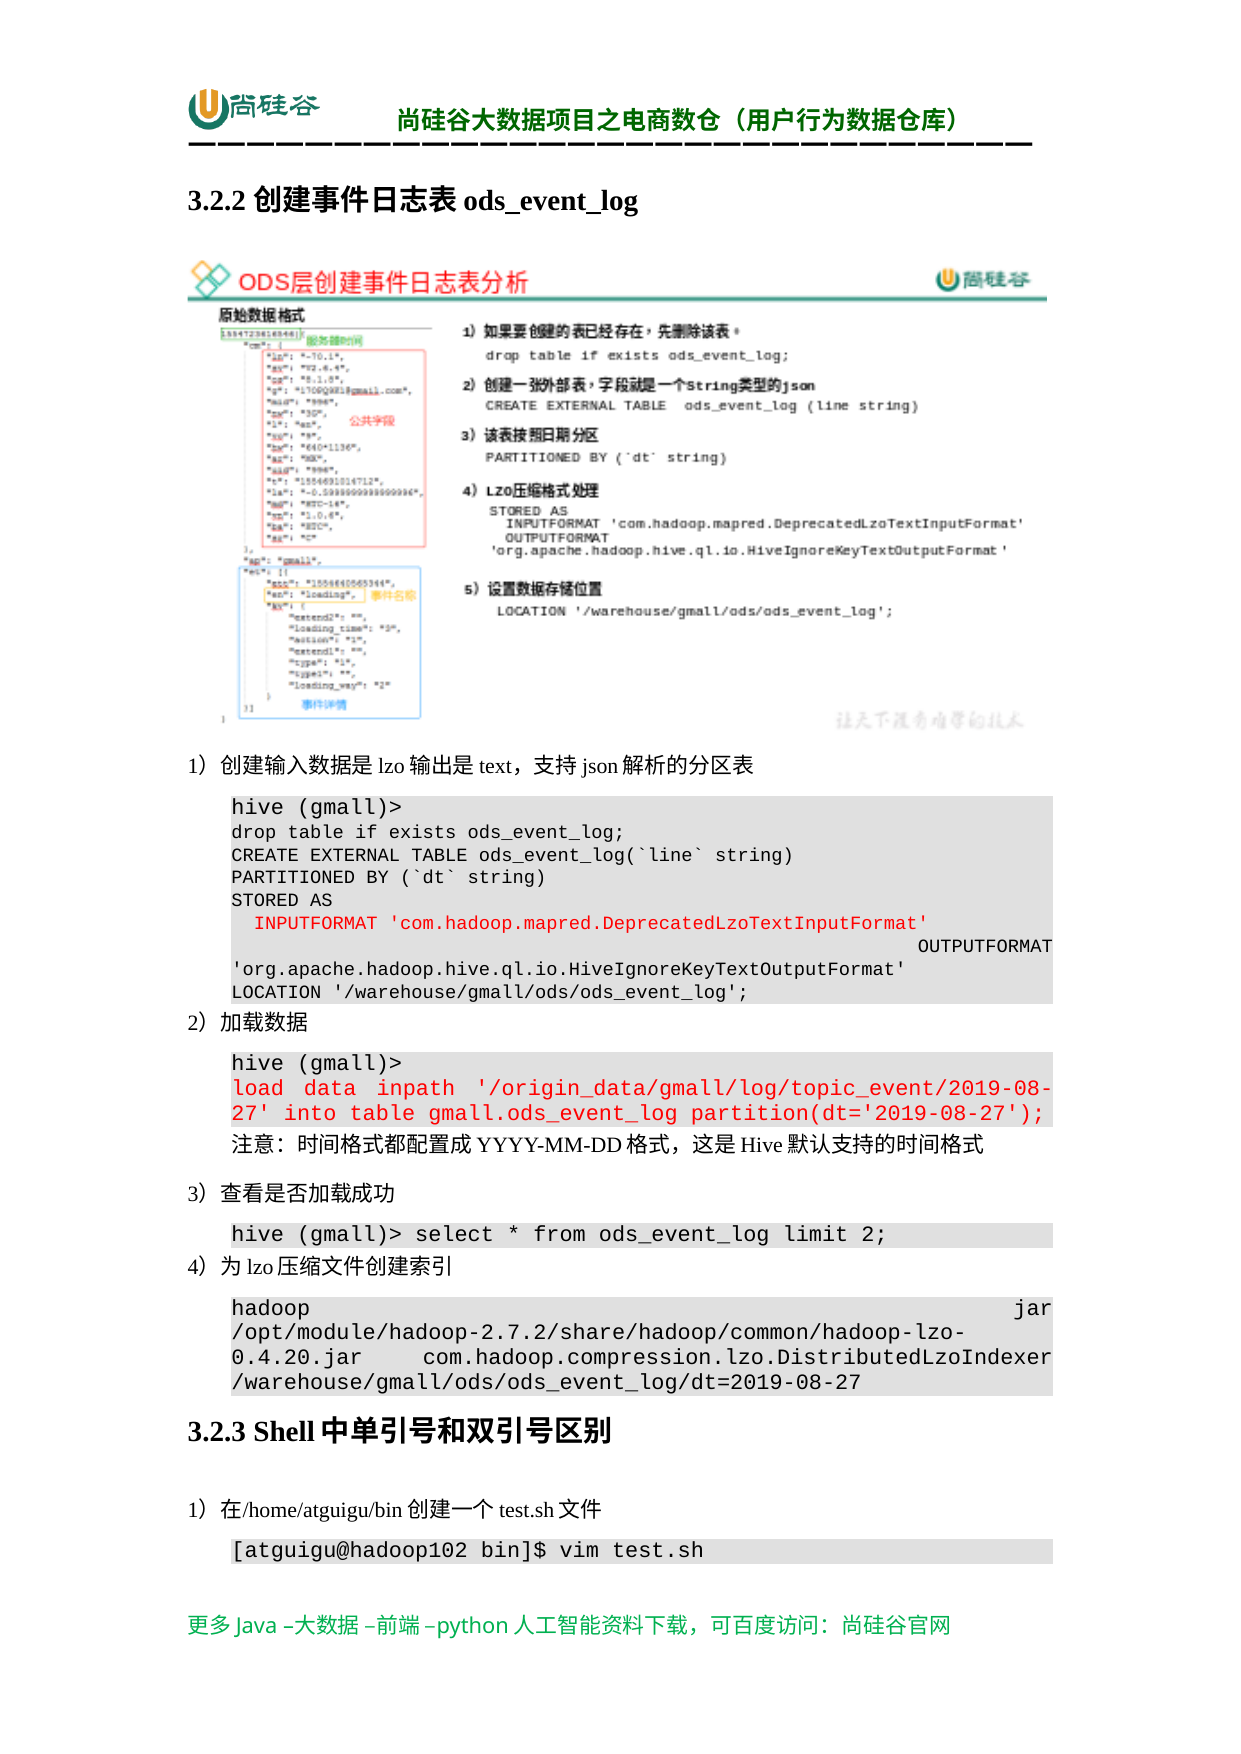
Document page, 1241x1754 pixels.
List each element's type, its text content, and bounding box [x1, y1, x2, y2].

text CREATE EXTERNAL TABLE ods_event_log(`line` string) [231, 844, 1053, 867]
text 3）查看是否加载成功 [187, 1175, 1053, 1208]
text drop table if exists ods_event_log; [231, 821, 1053, 844]
text OUTPUTFORMAT 'org.apache.hadoop.hive.ql.io.HiveIgnoreKeyTextOutputFormat' [231, 935, 1053, 981]
text 2）加载数据 [187, 1004, 1053, 1037]
text 1）创建输入数据是lzo输出是text，支持json解析的分区表 [187, 748, 1053, 780]
text PARTITIONED BY (`dt` string) [231, 867, 1053, 889]
picture [187, 88, 320, 130]
text LOCATION '/warehouse/gmall/ods/ods_event_log'; [231, 981, 1053, 1004]
text hive (gmall)> [231, 796, 1053, 821]
text hive (gmall)> [231, 1052, 1053, 1077]
text 1）在/home/atguigu/bin创建一个test.sh文件 [187, 1491, 1053, 1524]
text hadoop jar /opt/module/hadoop-2.7.2/share/hadoop/common/hadoop-lzo-0.4.20.jar com.hadoop.compression.lzo.DistributedLzoIndexer /warehouse/gmall/ods/ods_event_log/dt=2019-08-27 [231, 1297, 1053, 1396]
subtitle 3.2.2 创建事件日志表ods_event_log [187, 165, 1053, 230]
text INPUTFORMAT 'com.hadoop.mapred.DeprecatedLzoTextInputFormat' [231, 912, 1053, 935]
text hive (gmall)> select * from ods_event_log limit 2; [231, 1223, 1053, 1248]
text 4）为lzo压缩文件创建索引 [187, 1248, 1053, 1281]
text load data inpath '/origin_data/gmall/log/topic_event/2019-08-27' into table gmall.ods_event_log partition(dt='2019-08-27'); [231, 1077, 1053, 1127]
text STORED AS [231, 889, 1053, 912]
text [atguigu@hadoop102 bin]$ vim test.sh [231, 1539, 1053, 1564]
subtitle 3.2.3 Shell中单引号和双引号区别 [187, 1396, 1053, 1461]
text 注意：时间格式都配置成YYYY-MM-DD格式，这是Hive默认支持的时间格式 [187, 1127, 1053, 1159]
